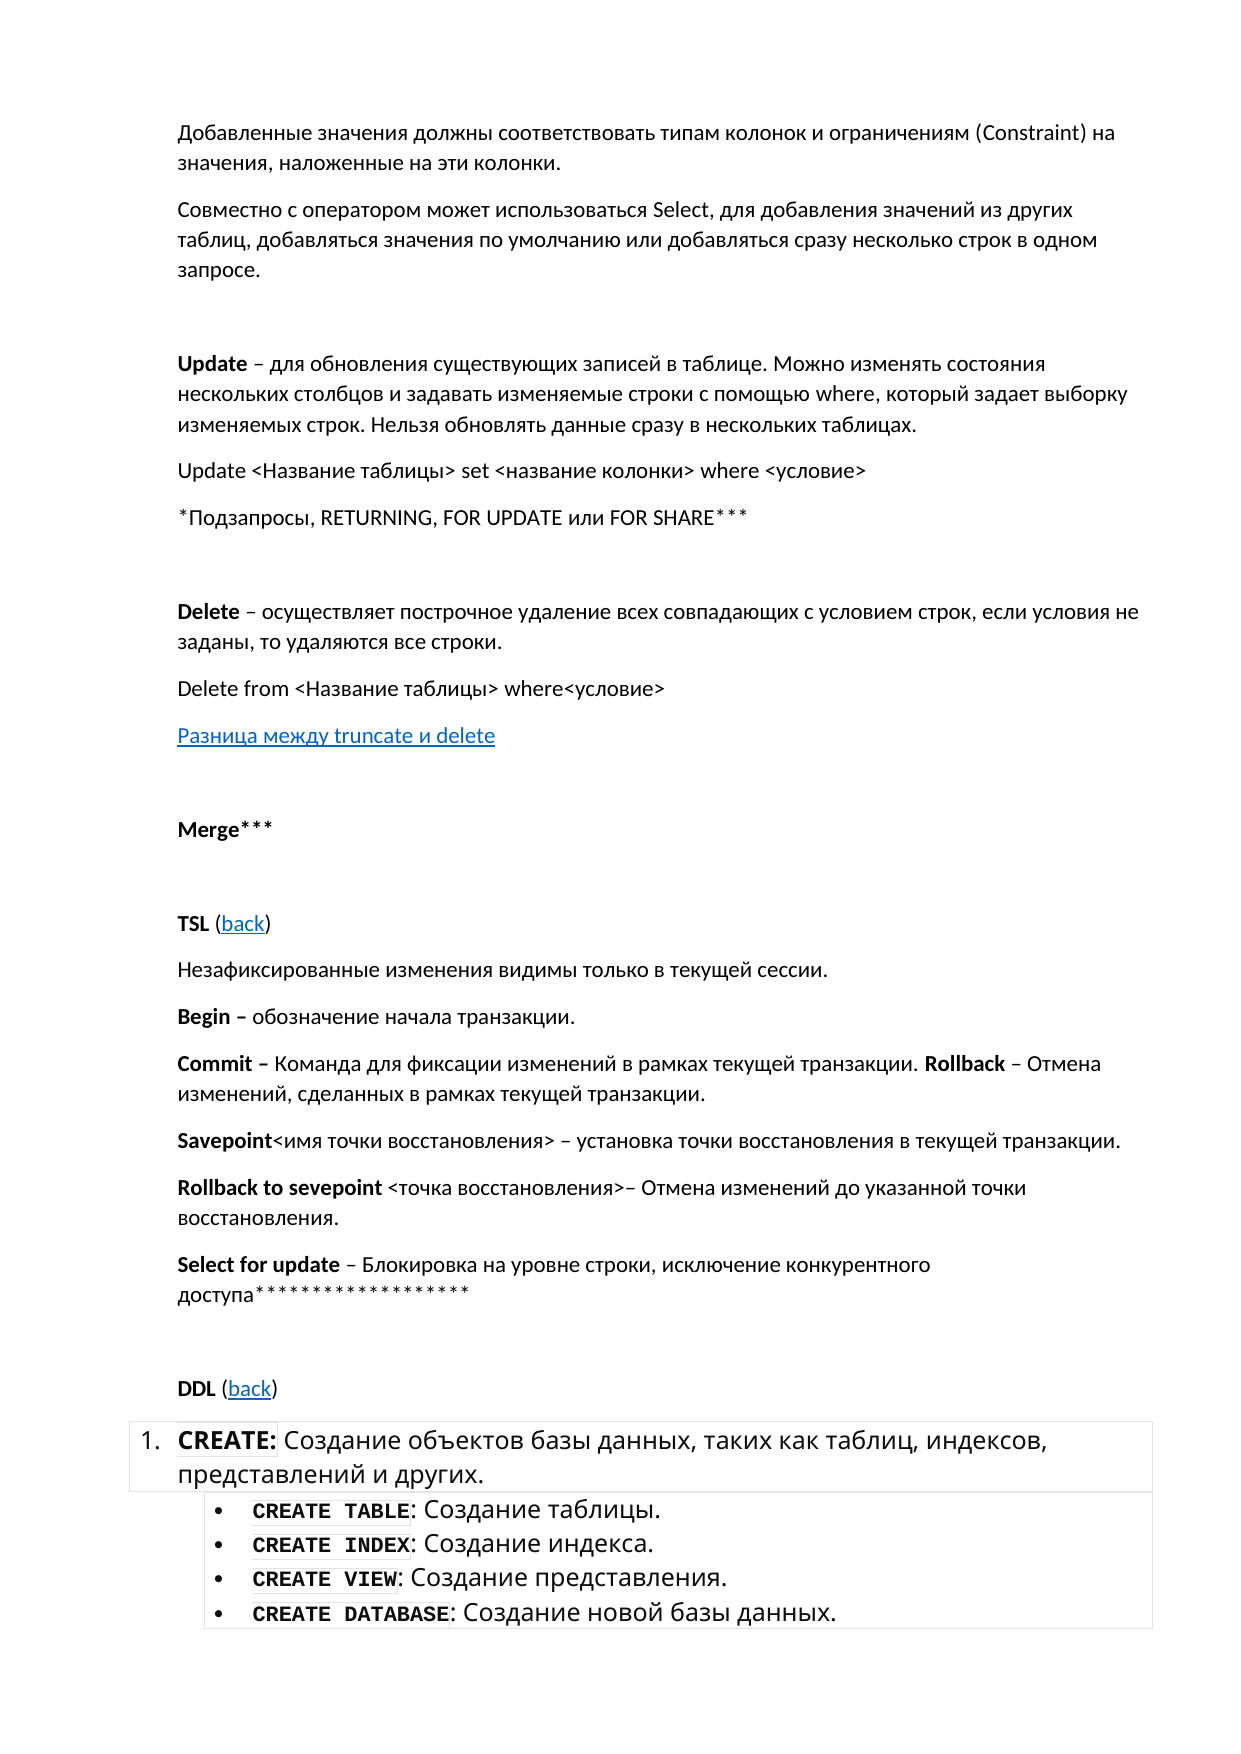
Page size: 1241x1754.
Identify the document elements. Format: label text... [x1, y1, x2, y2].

text TSL (back) [177, 909, 1152, 937]
text Begin – обозначение начала транзакции. [177, 1002, 1152, 1031]
text *Подзапросы, RETURNING, FOR UPDATE или FOR SHARE*** [177, 503, 1152, 532]
text Savepoint<имя точки восстановления> – установка точки восстановления в текущей транзакции. [177, 1126, 1152, 1154]
text Delete from <Название таблицы> where<условие> [177, 674, 1152, 702]
text Разница между truncate и delete [177, 721, 1152, 749]
text Select for update – Блокировка на уровне строки, исключение конкурентного доступа******************* [177, 1250, 1152, 1309]
list CREATE TABLE: Создание таблицы. [205, 1493, 1152, 1526]
text Добавленные значения должны соответствовать типам колонок и ограничениям (Constraint) на значения, наложенные на эти колонки. [177, 118, 1152, 176]
list CREATE INDEX: Создание индекса. [205, 1526, 1152, 1559]
text DDL (back) [177, 1374, 1152, 1402]
list CREATE VIEW: Создание представления. [205, 1559, 1152, 1594]
list CREATE: Создание объектов базы данных, таких как таблиц, индексов, представлений и других. [130, 1422, 1152, 1491]
text Update <Название таблицы> set <название колонки> where <условие> [177, 457, 1152, 485]
list CREATE DATABASE: Создание новой базы данных. [205, 1594, 1152, 1628]
text Delete – осуществляет построчное удаление всех совпадающих с условием строк, если условия не заданы, то удаляются все строки. [177, 597, 1152, 656]
text Незафиксированные изменения видимы только в текущей сессии. [177, 956, 1152, 984]
text Совместно с оператором может использоваться Select, для добавления значений из других таблиц, добавляться значения по умолчанию или добавляться сразу несколько строк в одном запросе. [177, 195, 1152, 284]
text Update – для обновления существующих записей в таблице. Можно изменять состояния нескольких столбцов и задавать изменяемые строки с помощью where, который задает выборку изменяемых строк. Нельзя обновлять данные сразу в нескольких таблицах. [177, 349, 1152, 438]
text Merge*** [177, 815, 1152, 843]
text Commit – Команда для фиксации изменений в рамках текущей транзакции. Rollback – Отмена изменений, сделанных в рамках текущей транзакции. [177, 1049, 1152, 1108]
text Rollback to sevepoint <точка восстановления>– Отмена изменений до указанной точки восстановления. [177, 1173, 1152, 1232]
